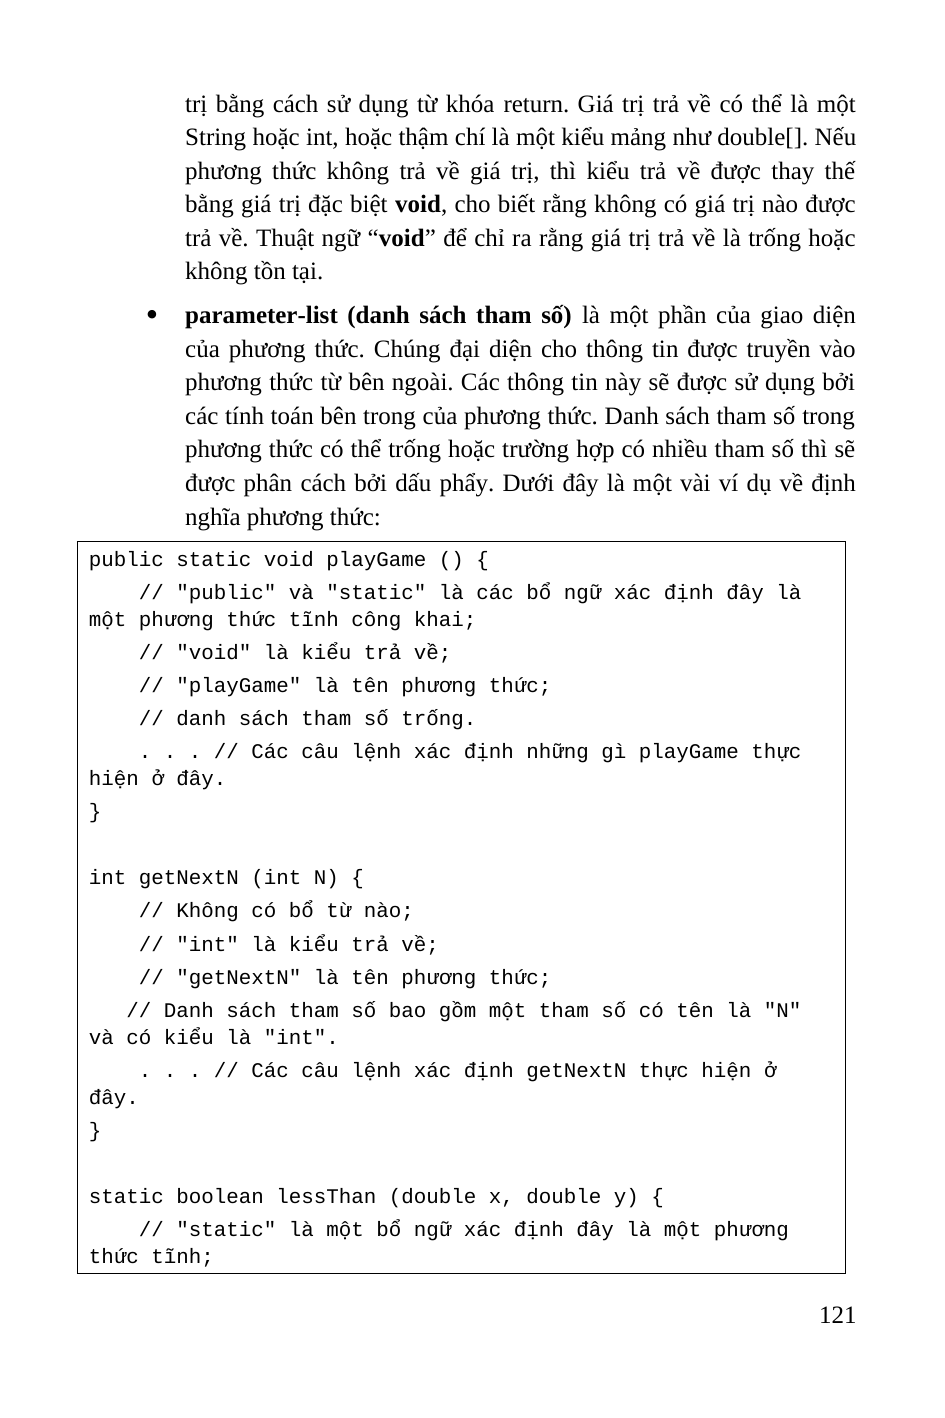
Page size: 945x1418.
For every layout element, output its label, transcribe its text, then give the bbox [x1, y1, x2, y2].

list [148, 89, 856, 285]
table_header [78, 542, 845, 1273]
list parameter-list (danh sách tham số) là một phần của giao diện của phương thức. Chúng đại diện cho thông tin được truyền vào phương thức từ bên ngoài. Các thông tin này sẽ được sử dụng bởi các tính toán bên trong của phương thức. Danh sách tham số trong phương thức có thể trống hoặc trường hợp có nhiều tham số thì sẽ được phân cách bởi dấu phẩy. Dưới đây là một vài ví dụ về định nghĩa phương thức: [148, 300, 856, 530]
